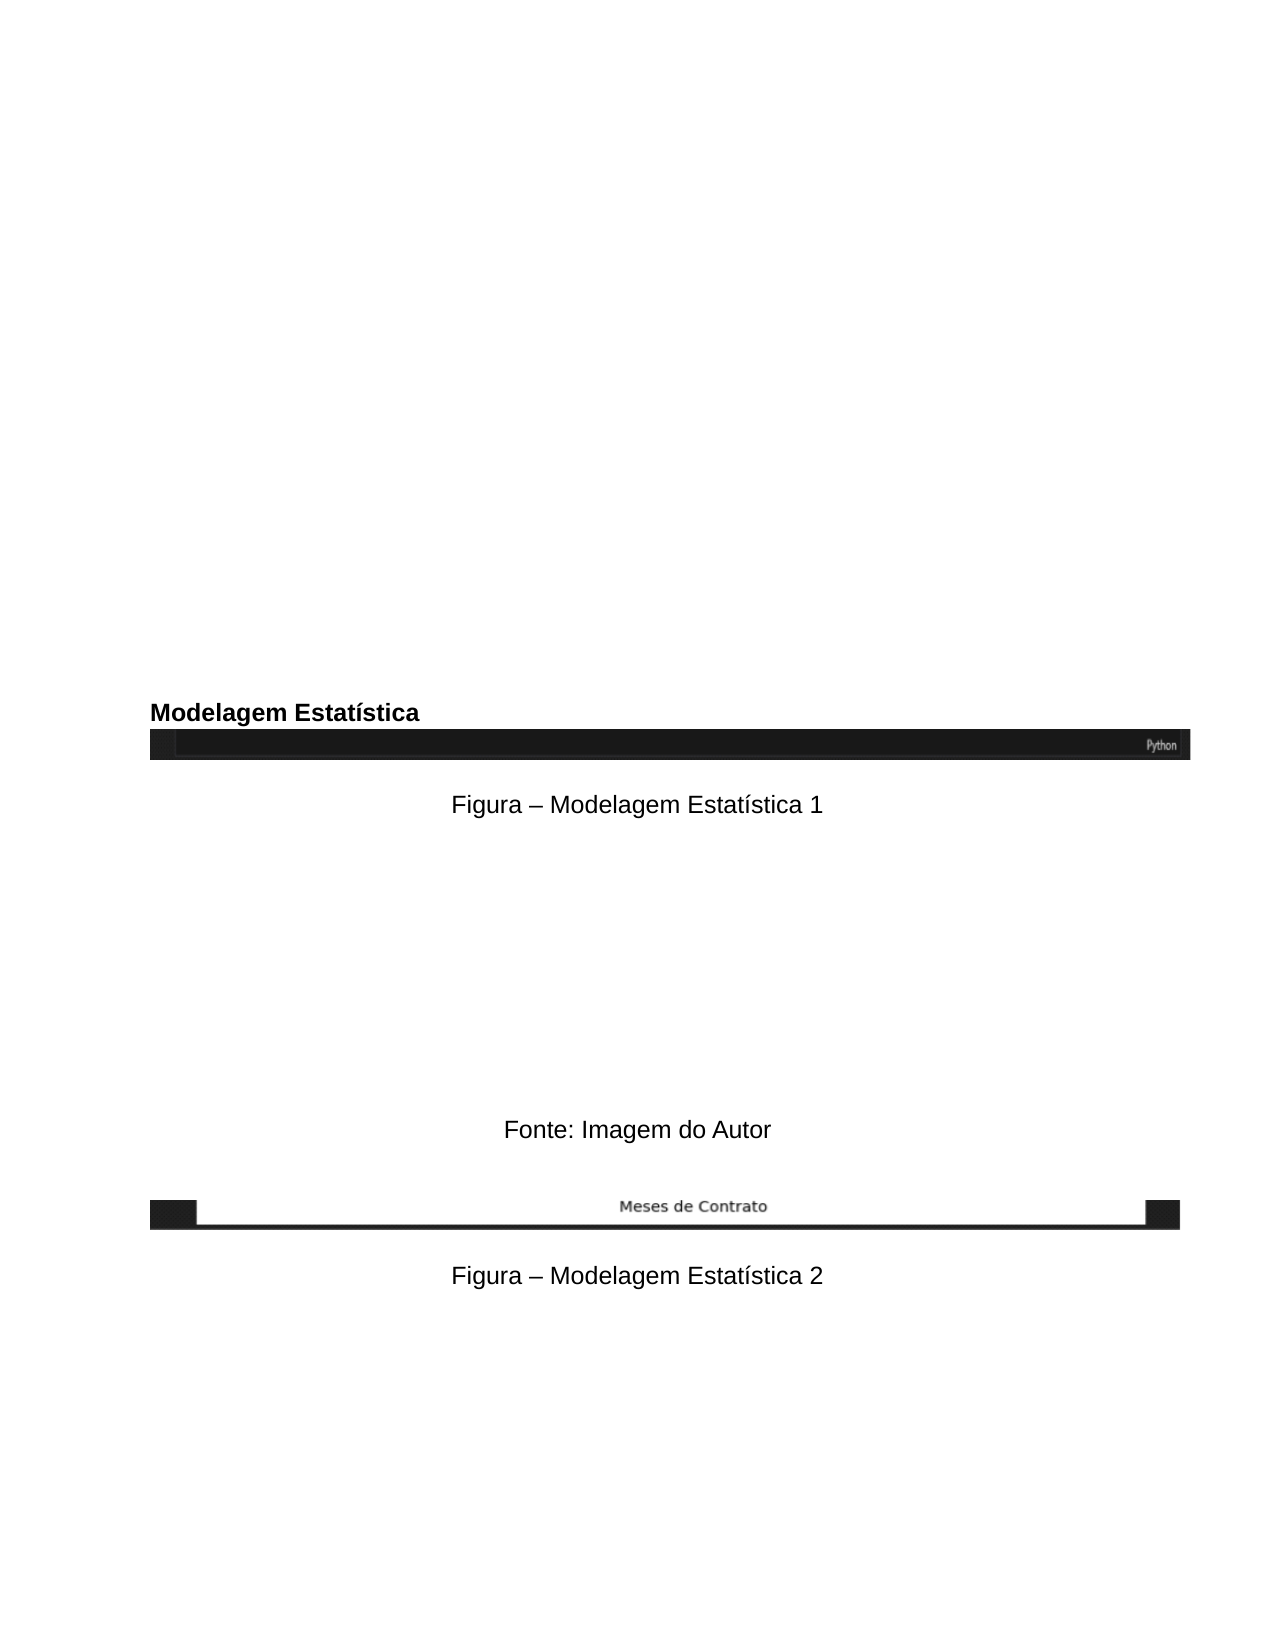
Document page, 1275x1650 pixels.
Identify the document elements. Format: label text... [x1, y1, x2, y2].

text Figura – Modelagem Estatística 1 [150, 760, 1125, 821]
text Fonte: Imagem do Autor [150, 1108, 1125, 1146]
text Figura – Modelagem Estatística 2 [150, 1230, 1125, 1292]
text Modelagem Estatística [150, 692, 1125, 729]
